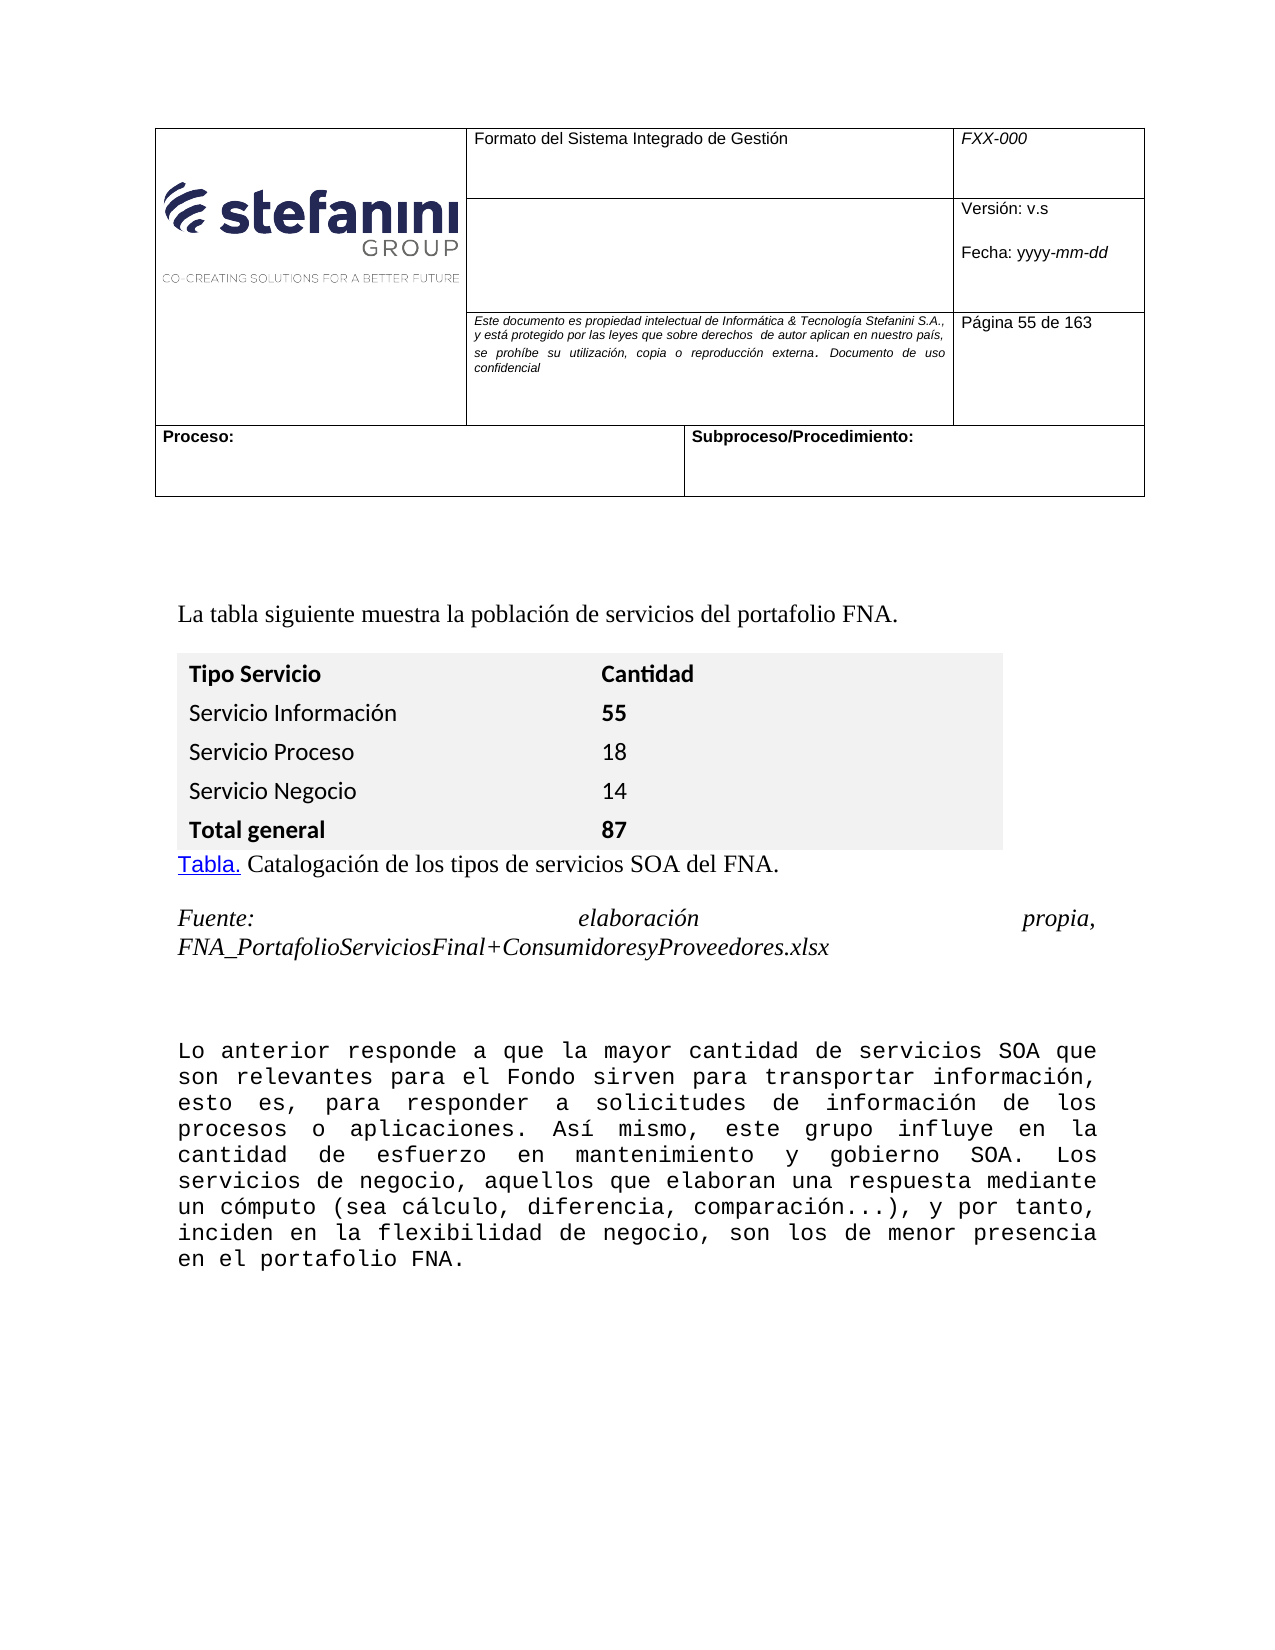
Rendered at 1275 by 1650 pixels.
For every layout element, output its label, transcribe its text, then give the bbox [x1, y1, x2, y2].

table_cell Total general [178, 810, 590, 848]
table_header Cantidad [591, 654, 1002, 692]
text Tabla. Catalogación de los tipos de servicios SOA del FNA. [177, 849, 1098, 878]
text Fuente: elaboración propia, FNA_PortafolioServiciosFinal+ConsumidoresyProveedores.xlsx [177, 903, 1098, 961]
table_cell Servicio Negocio [178, 771, 590, 809]
table_cell 87 [591, 810, 1002, 848]
text Lo anterior responde a que la mayor cantidad de servicios SOA que son relevantes para el Fondo sirven para transportar información, esto es, para responder a solicitudes de información de los procesos o aplicaciones. Así mismo, este grupo influye en la cantidad de esfuerzo en mantenimiento y gobierno SOA. Los servicios de negocio, aquellos que elaboran una respuesta mediante un cómputo (sea cálculo, diferencia, comparación...), y por tanto, inciden en la flexibilidad de negocio, son los de menor presencia en el portafolio FNA. [177, 1039, 1098, 1273]
table_cell Servicio Información [178, 693, 590, 731]
text La tabla siguiente muestra la población de servicios del portafolio FNA. [177, 599, 1098, 628]
table_header Tipo Servicio [178, 654, 590, 692]
table_cell 55 [591, 693, 1002, 731]
table_cell 14 [591, 771, 1002, 809]
table_cell Servicio Proceso [178, 732, 590, 770]
table_cell 18 [591, 732, 1002, 770]
picture [162, 182, 460, 286]
